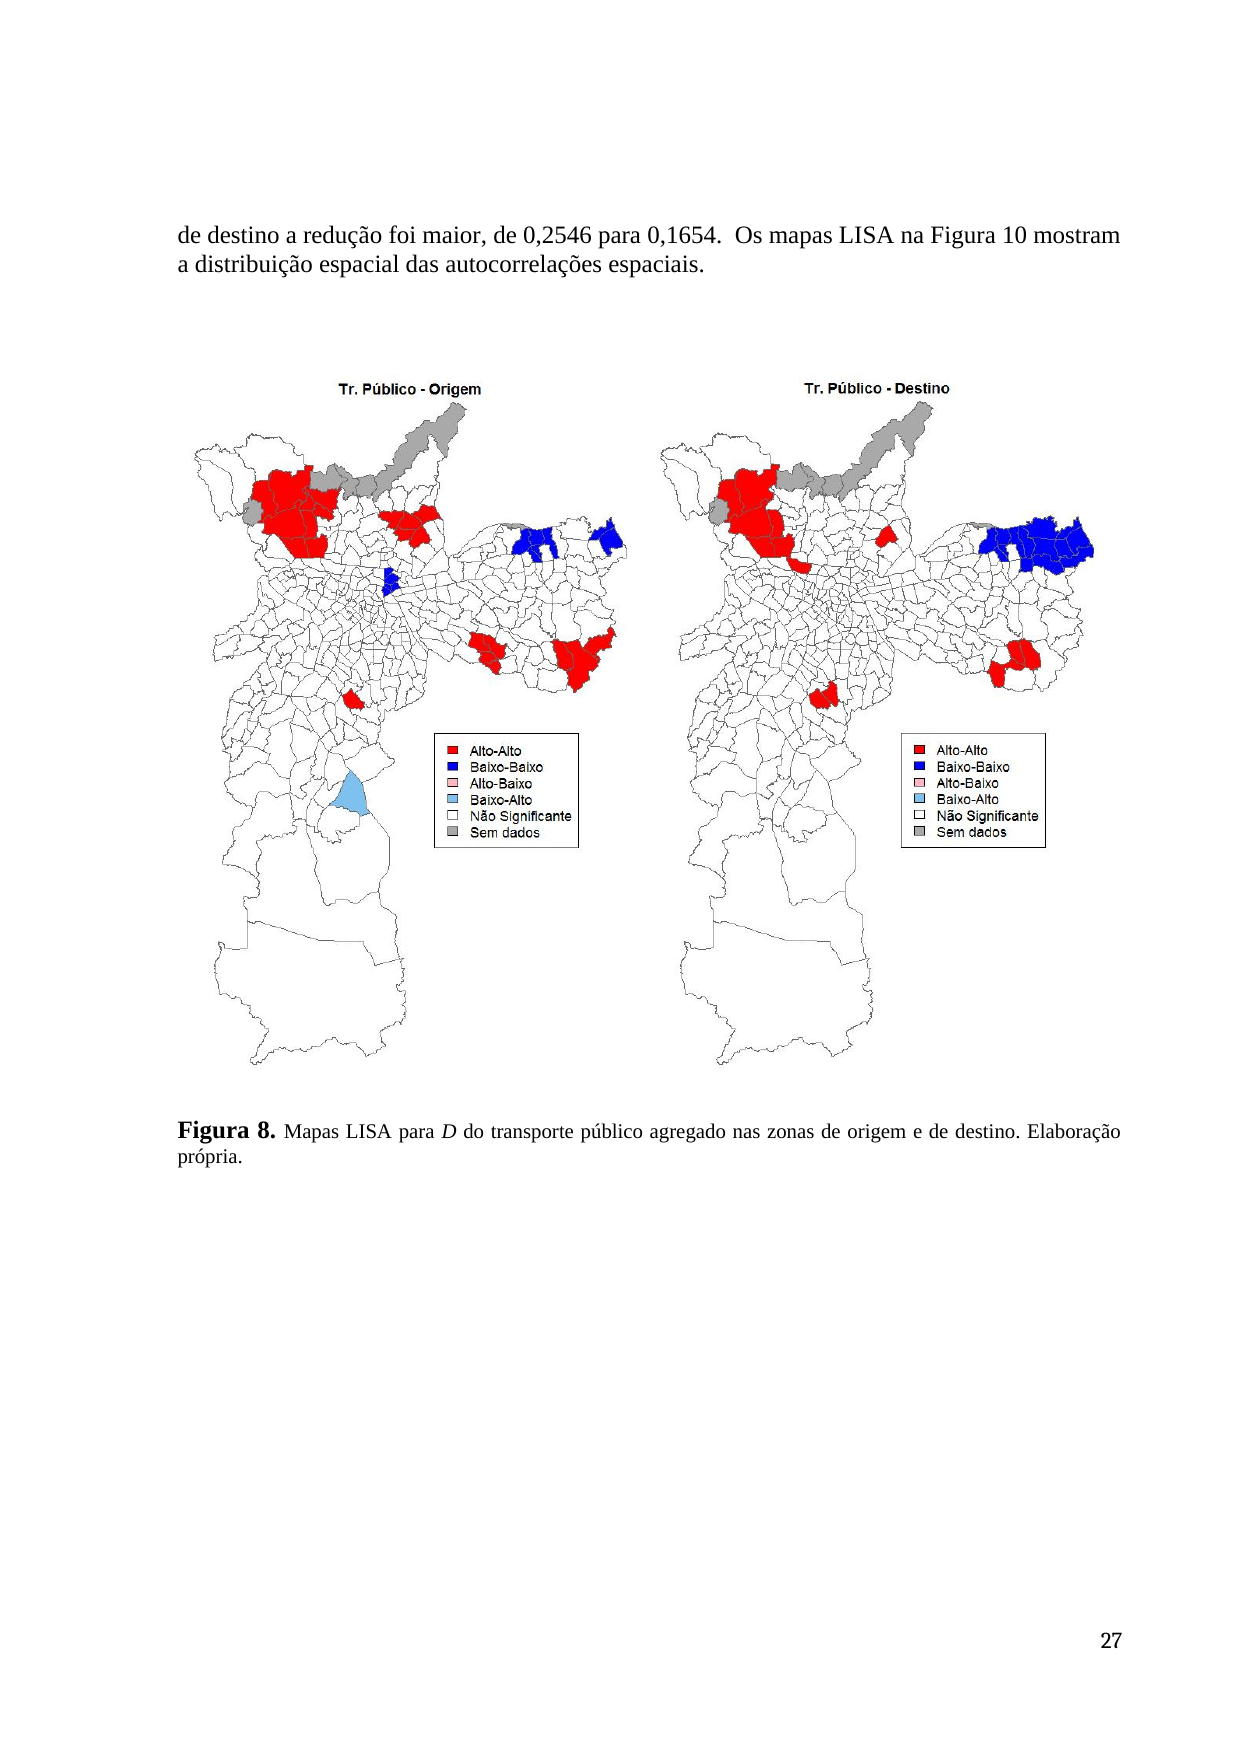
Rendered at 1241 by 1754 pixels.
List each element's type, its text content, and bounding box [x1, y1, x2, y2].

text Figura 8. Mapas LISA para D do transporte público agregado nas zonas de origem e de destino. Elaboração própria. [177, 1116, 1122, 1168]
picture [177, 348, 1111, 1095]
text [177, 220, 1122, 278]
